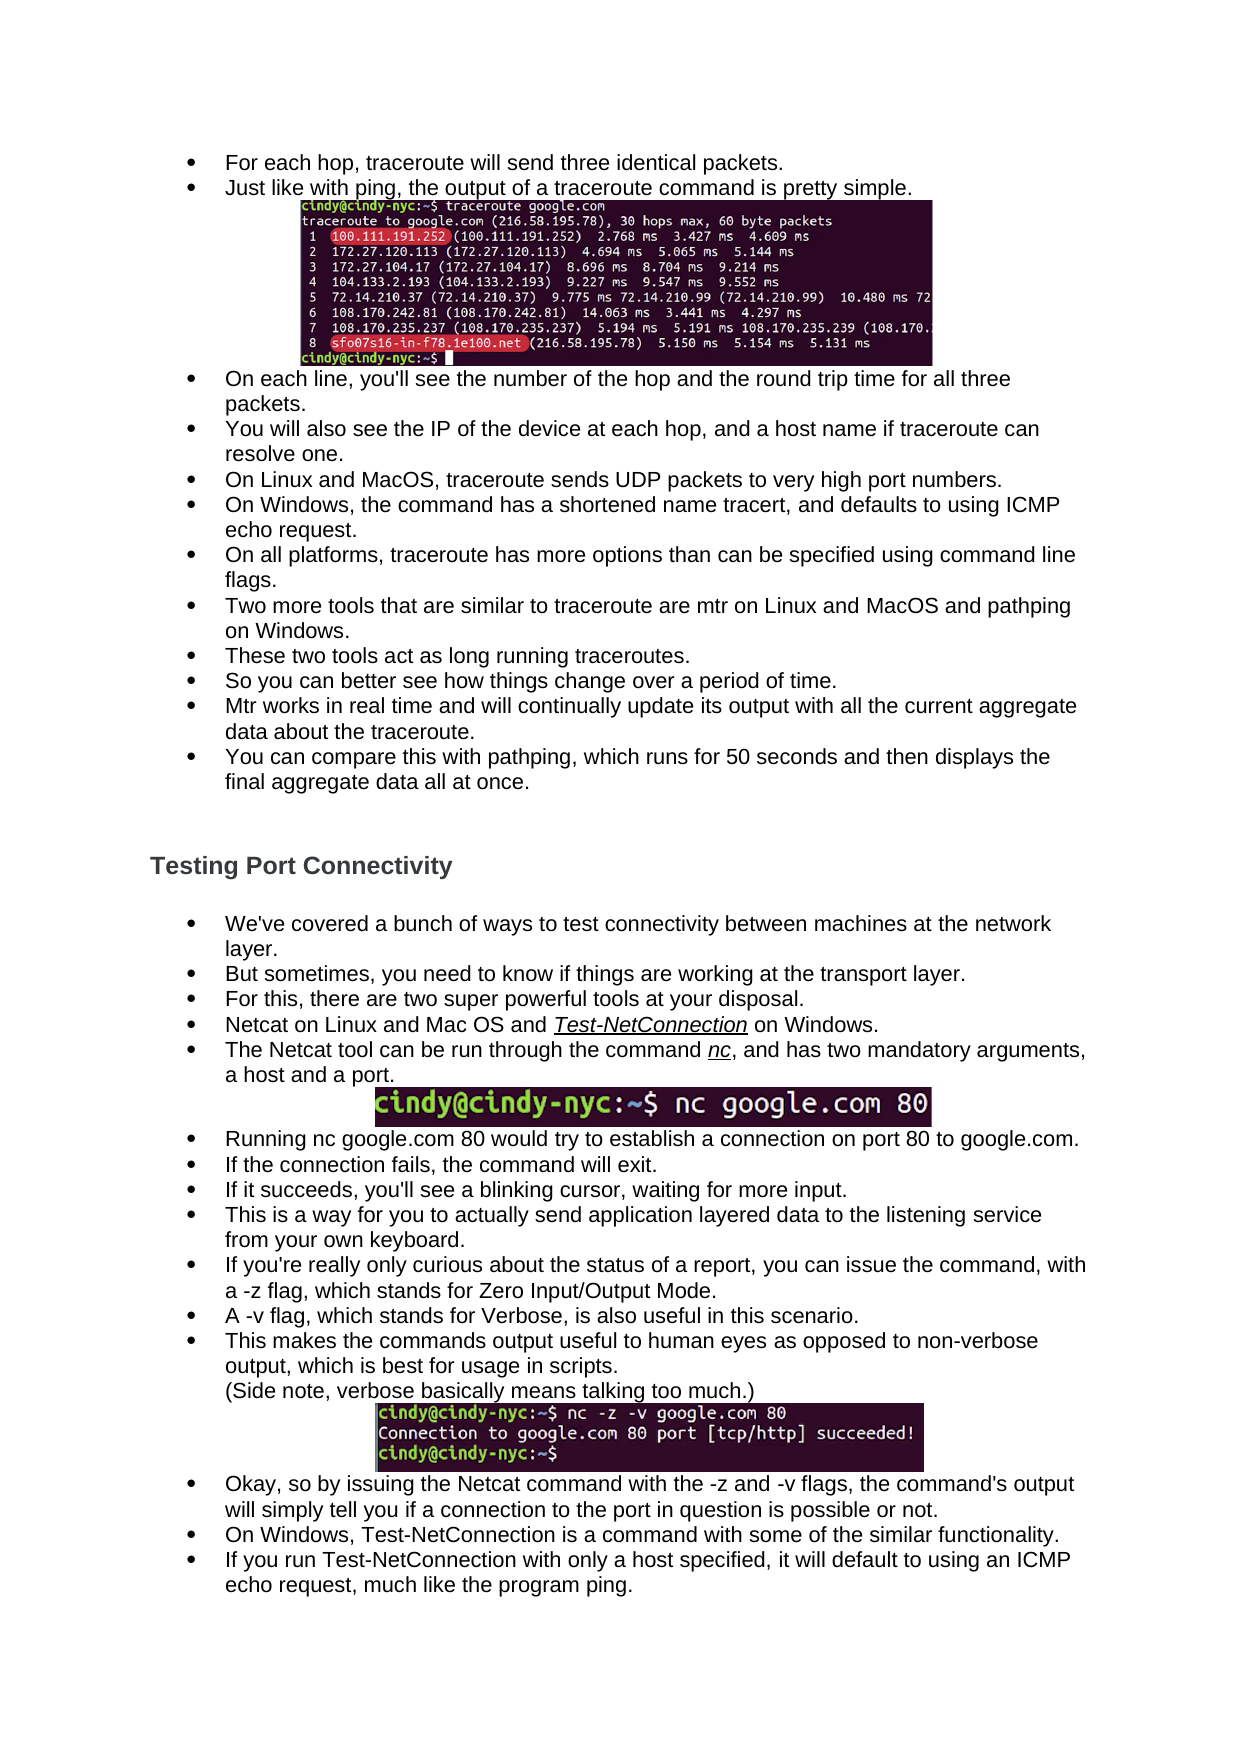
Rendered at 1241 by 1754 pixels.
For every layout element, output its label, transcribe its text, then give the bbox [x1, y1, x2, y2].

list Just like with ping, the output of a traceroute command is pretty simple. [187, 175, 1090, 200]
list So you can better see how things change over a period of time. [187, 668, 1090, 693]
list Two more tools that are similar to traceroute are mtr on Linux and MacOS and pathping on Windows. [187, 593, 1090, 643]
list If you're really only curious about the status of a report, you can issue the command, with a -z flag, which stands for Zero Input/Output Mode. [187, 1252, 1090, 1303]
list If the connection fails, the command will exit. [187, 1151, 1090, 1177]
list You can compare this with pathping, which runs for 50 seconds and then displays the final aggregate data all at once. [187, 744, 1090, 794]
list But sometimes, you need to know if things are working at the transport layer. [187, 961, 1090, 986]
list Netcat on Linux and Mac OS and Test-NetConnection on Windows. [187, 1012, 1090, 1037]
list A -v flag, which stands for Verbose, is also useful in this scenario. [187, 1303, 1090, 1328]
list On all platforms, traceroute has more options than can be specified using command line flags. [187, 542, 1090, 593]
list Running nc google.com 80 would try to establish a connection on port 80 to google.com. [187, 1126, 1090, 1151]
list On each line, you'll see the number of the hop and the round trip time for all three packets. [187, 366, 1090, 416]
list On Linux and MacOS, traceroute sends UDP packets to very high port numbers. [187, 467, 1090, 492]
list For this, there are two super powerful tools at your disposal. [187, 986, 1090, 1012]
list You will also see the IP of the device at each hop, and a host name if traceroute can resolve one. [187, 416, 1090, 467]
list Mtr works in real time and will continually update its output with all the current aggregate data about the traceroute. [187, 693, 1090, 744]
picture [375, 1403, 924, 1472]
list On Windows, Test-NetConnection is a command with some of the similar functionality. [187, 1522, 1090, 1547]
list This is a way for you to actually send application layered data to the listening service from your own keyboard. [187, 1202, 1090, 1252]
subtitle Testing Port Connectivity [150, 851, 1090, 879]
list On Windows, the command has a shortened name tracert, and defaults to using ICMP echo request. [187, 492, 1090, 542]
list (Side note, verbose basically means talking too much.) [225, 1378, 1090, 1403]
list Okay, so by issuing the Netcat command with the -z and -v flags, the command's output will simply tell you if a connection to the port in question is possible or not. [187, 1471, 1090, 1522]
list We've covered a bunch of ways to test connectivity between machines at the network layer. [187, 911, 1090, 961]
list These two tools act as long running traceroutes. [187, 643, 1090, 668]
list For each hop, traceroute will send three identical packets. [187, 150, 1090, 175]
list If it succeeds, you'll see a blinking cursor, waiting for more input. [187, 1177, 1090, 1202]
picture [375, 1087, 932, 1127]
list The Netcat tool can be run through the command nc, and has two mandatory arguments, a host and a port. [187, 1037, 1090, 1087]
list If you run Test-NetConnection with only a host specified, it will default to using an ICMP echo request, much like the program ping. [187, 1547, 1090, 1597]
list This makes the commands output useful to human eyes as opposed to non-verbose output, which is best for usage in scripts. [187, 1328, 1090, 1378]
picture [300, 200, 933, 366]
